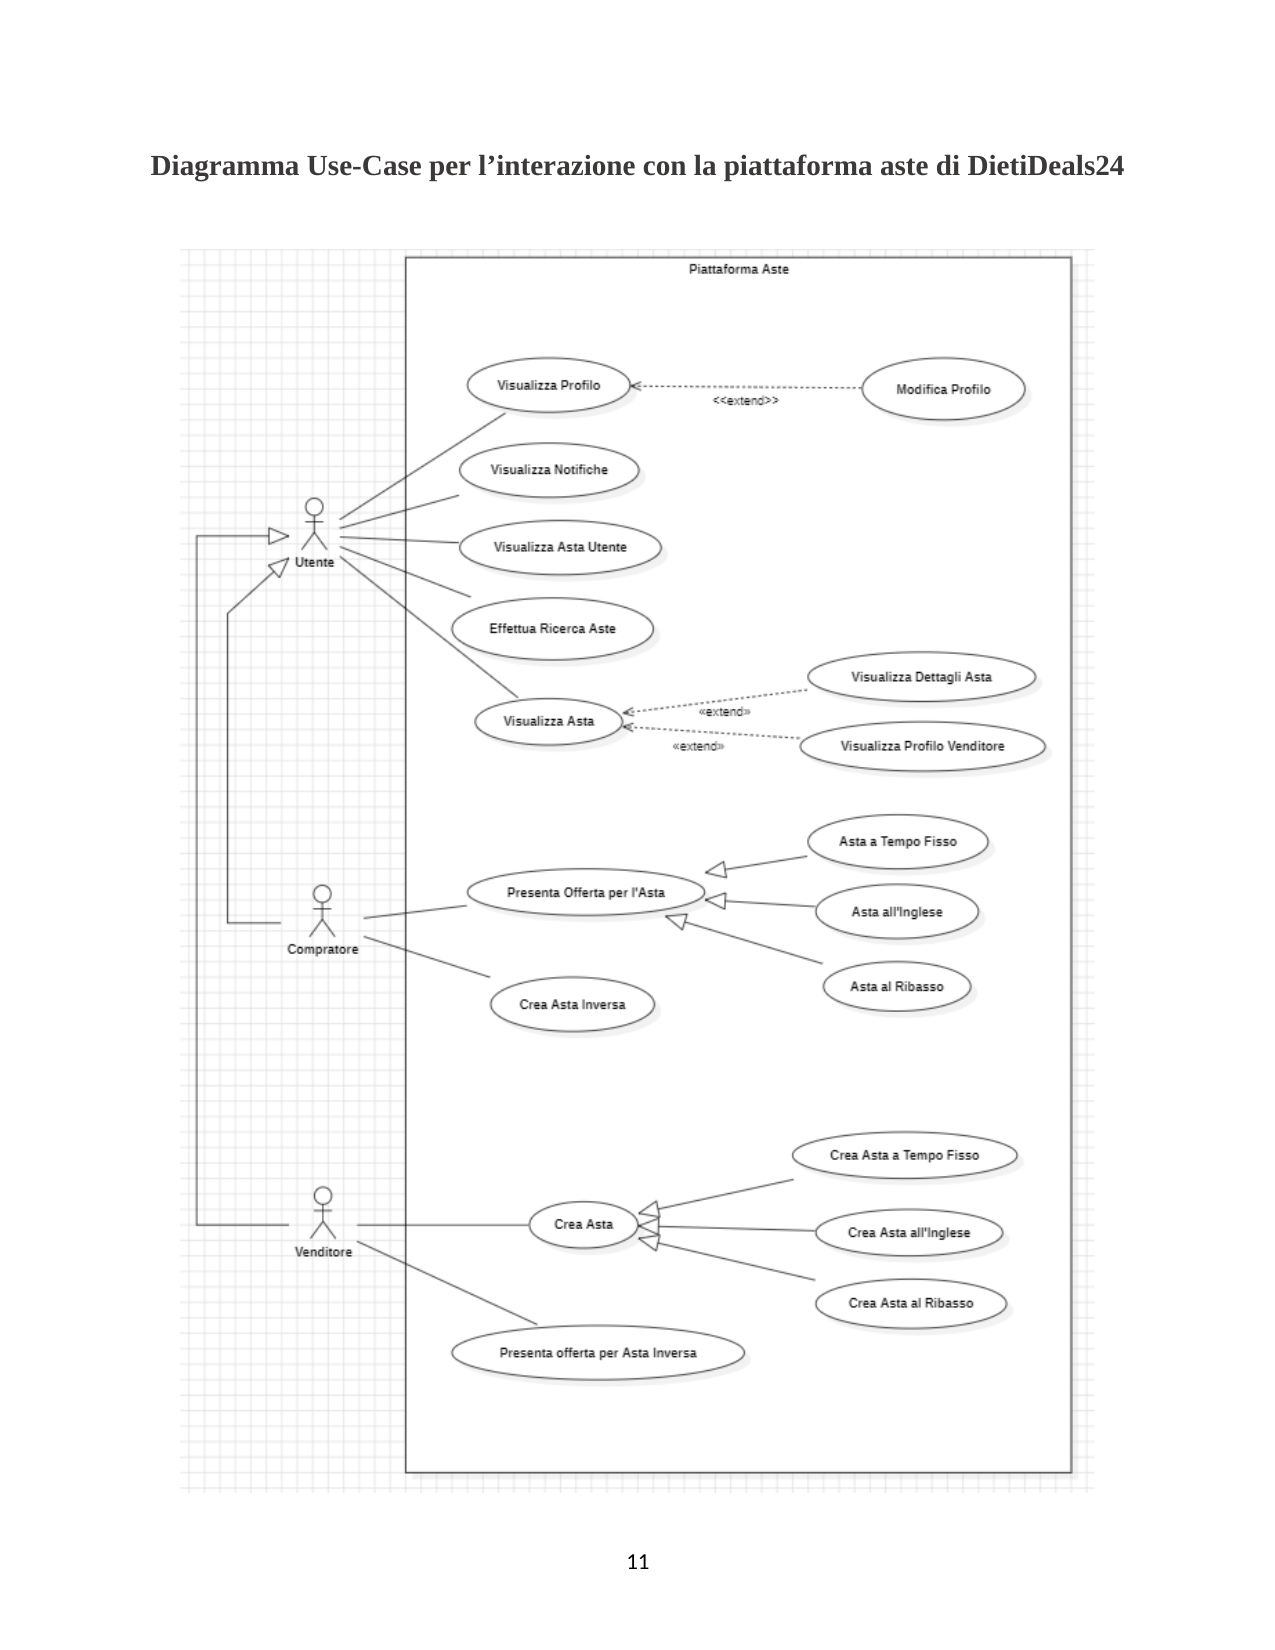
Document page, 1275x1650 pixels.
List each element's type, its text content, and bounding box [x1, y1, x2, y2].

text Diagramma Use-Case per l’interazione con la piattaforma aste di DietiDeals24 [118, 148, 1157, 181]
picture [180, 249, 1095, 1493]
